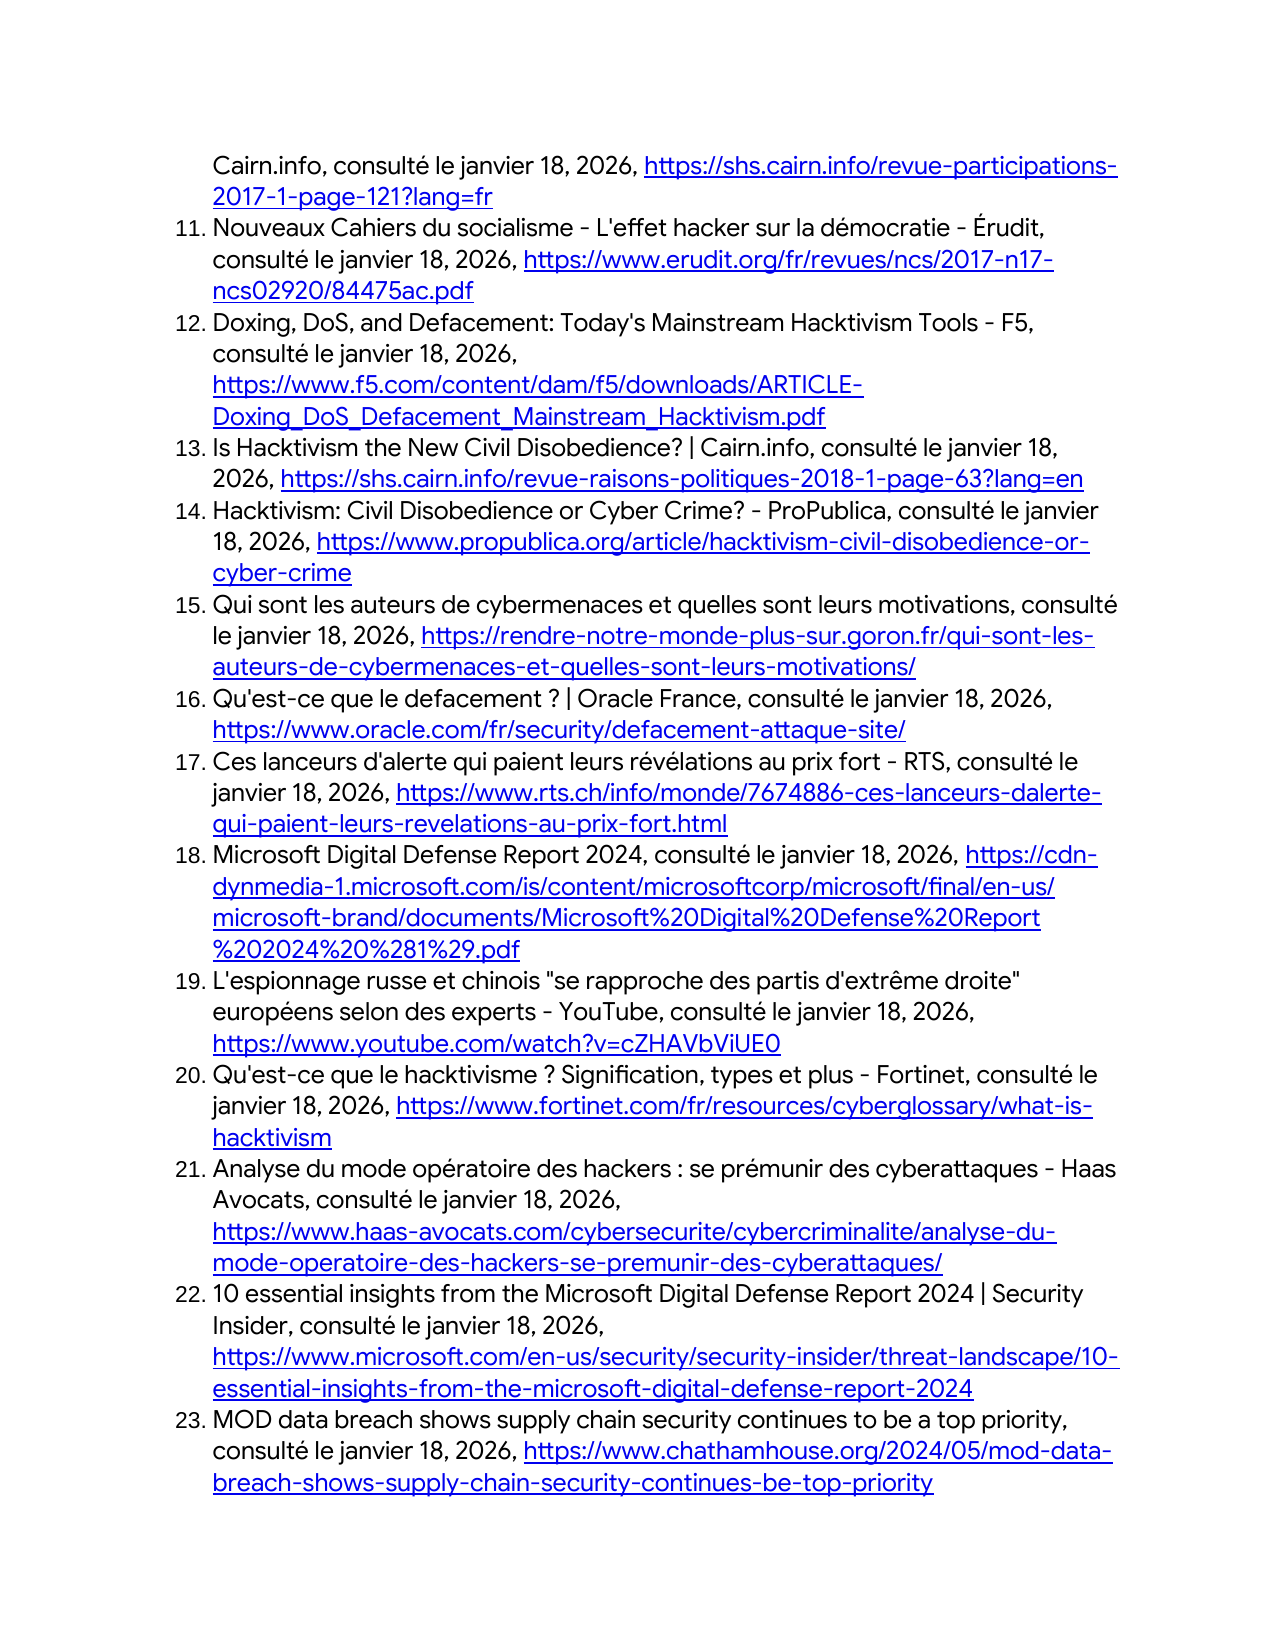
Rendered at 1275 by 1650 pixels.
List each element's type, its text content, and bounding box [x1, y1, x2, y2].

list Microsoft Digital Defense Report 2024, consulté le janvier 18, 2026, https://cdn-dynmedia-1.microsoft.com/is/content/microsoftcorp/microsoft/final/en-us/microsoft-brand/documents/Microsoft%20Digital%20Defense%20Report%202024%20%281%29.pdf [175, 840, 1125, 965]
list 10 essential insights from the Microsoft Digital Defense Report 2024 | Security Insider, consulté le janvier 18, 2026, https://www.microsoft.com/en-us/security/security-insider/threat-landscape/10-essential-insights-from-the-microsoft-digital-defense-report-2024 [175, 1279, 1125, 1404]
list Analyse du mode opératoire des hackers : se prémunir des cyberattaques - Haas Avocats, consulté le janvier 18, 2026, https://www.haas-avocats.com/cybersecurite/cybercriminalite/analyse-du-mode-operatoire-des-hackers-se-premunir-des-cyberattaques/ [175, 1153, 1125, 1279]
list L'espionnage russe et chinois "se rapproche des partis d'extrême droite" européens selon des experts - YouTube, consulté le janvier 18, 2026, https://www.youtube.com/watch?v=cZHAVbViUE0 [175, 965, 1125, 1059]
list Hacktivism: Civil Disobedience or Cyber Crime? - ProPublica, consulté le janvier 18, 2026, https://www.propublica.org/article/hacktivism-civil-disobedience-or-cyber-crime [175, 495, 1125, 589]
list Qu'est-ce que le defacement ? | Oracle France, consulté le janvier 18, 2026, https://www.oracle.com/fr/security/defacement-attaque-site/ [175, 683, 1125, 746]
list MOD data breach shows supply chain security continues to be a top priority, consulté le janvier 18, 2026, https://www.chathamhouse.org/2024/05/mod-data-breach-shows-supply-chain-security-continues-be-top-priority [175, 1404, 1125, 1498]
list Nouveaux Cahiers du socialisme - L'effet hacker sur la démocratie - Érudit, consulté le janvier 18, 2026, https://www.erudit.org/fr/revues/ncs/2017-n17-ncs02920/84475ac.pdf [175, 213, 1125, 307]
list Qu'est-ce que le hacktivisme ? Signification, types et plus - Fortinet, consulté le janvier 18, 2026, https://www.fortinet.com/fr/resources/cyberglossary/what-is-hacktivism [175, 1059, 1125, 1153]
list Doxing, DoS, and Defacement: Today's Mainstream Hacktivism Tools - F5, consulté le janvier 18, 2026, https://www.f5.com/content/dam/f5/downloads/ARTICLE-Doxing_DoS_Defacement_Mainstream_Hacktivism.pdf [175, 307, 1125, 432]
list Ces lanceurs d'alerte qui paient leurs révélations au prix fort - RTS, consulté le janvier 18, 2026, https://www.rts.ch/info/monde/7674886-ces-lanceurs-dalerte-qui-paient-leurs-revelations-au-prix-fort.html [175, 746, 1125, 840]
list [175, 150, 1125, 213]
list Is Hacktivism the New Civil Disobedience? | Cairn.info, consulté le janvier 18, 2026, https://shs.cairn.info/revue-raisons-politiques-2018-1-page-63?lang=en [175, 432, 1125, 495]
list Qui sont les auteurs de cybermenaces et quelles sont leurs motivations, consulté le janvier 18, 2026, https://rendre-notre-monde-plus-sur.goron.fr/qui-sont-les-auteurs-de-cybermenaces-et-quelles-sont-leurs-motivations/ [175, 589, 1125, 683]
